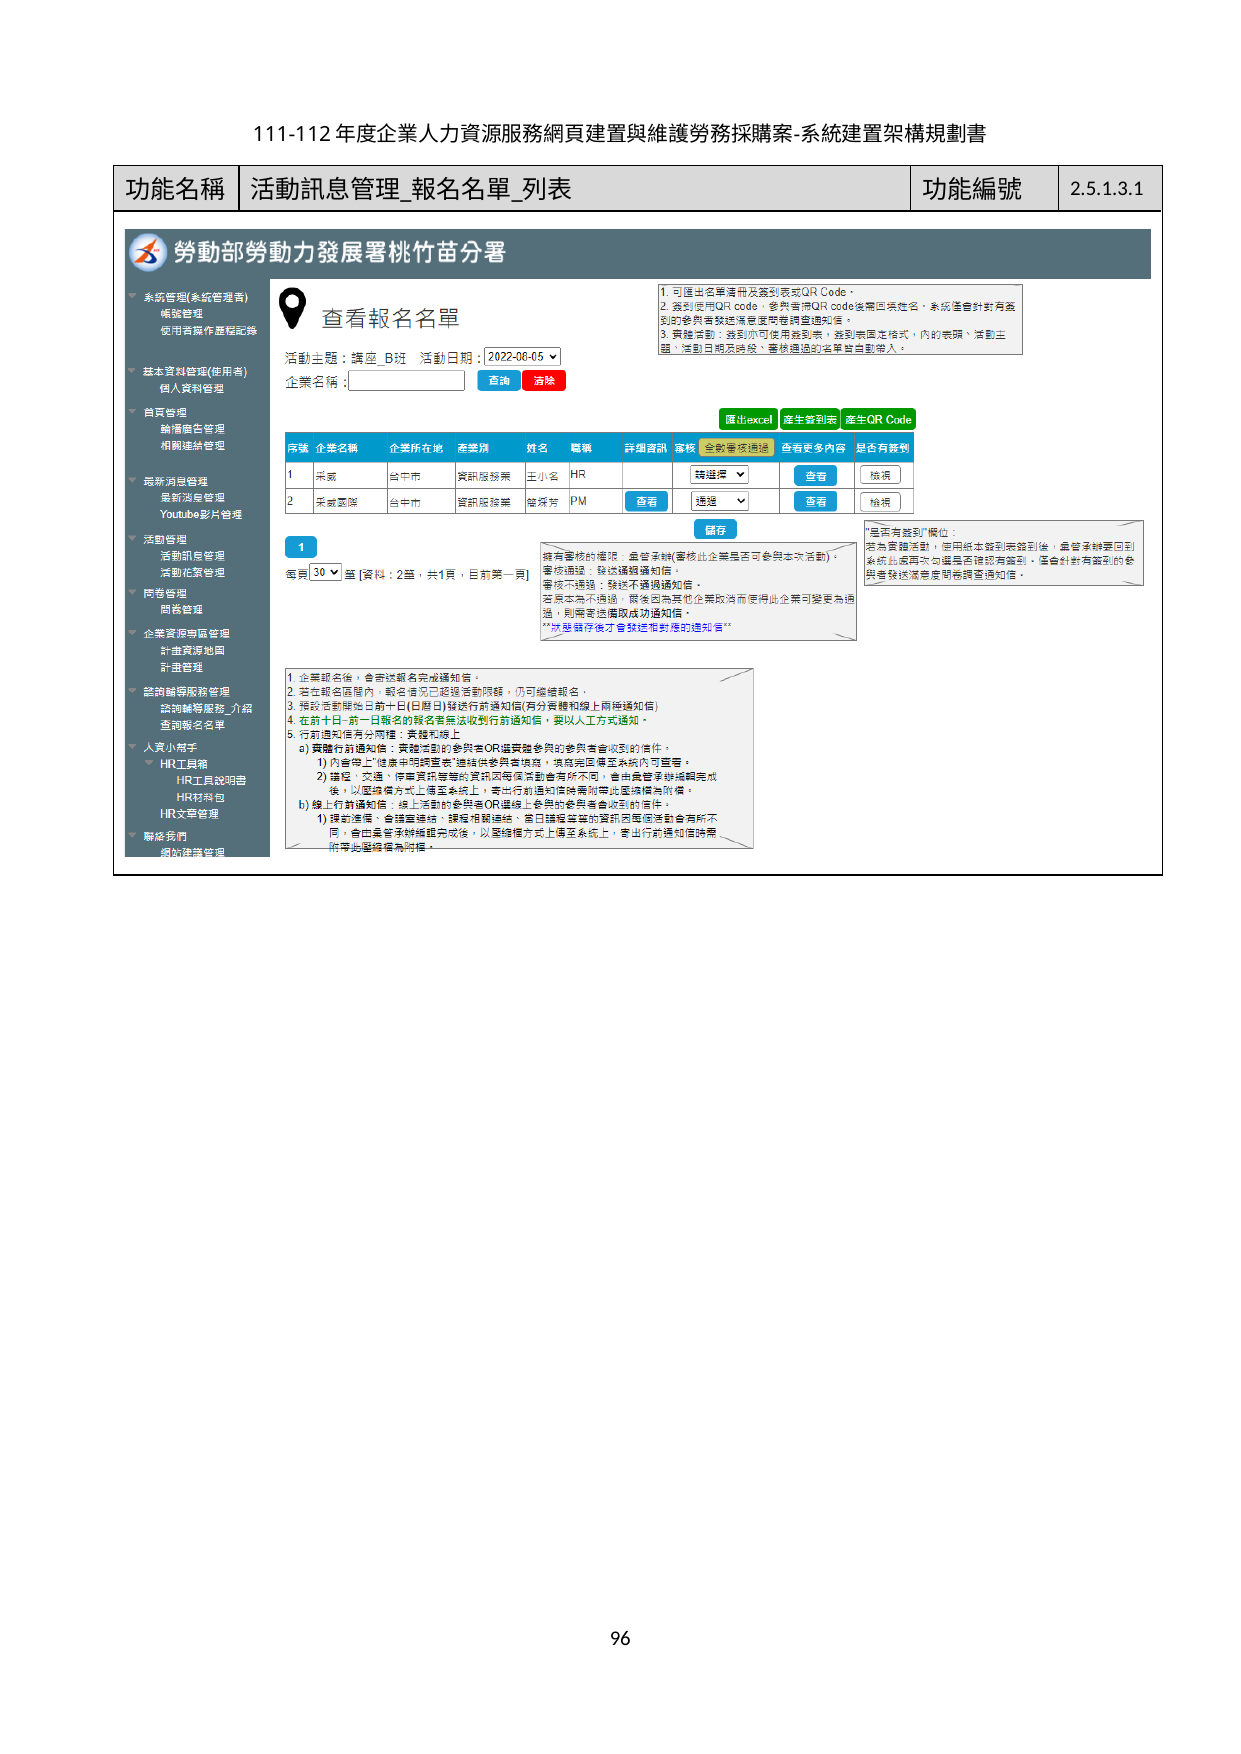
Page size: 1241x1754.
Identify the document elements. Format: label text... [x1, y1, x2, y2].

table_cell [114, 210, 1162, 874]
table_header 2.5.1.3.1 [1059, 166, 1162, 210]
table_header 功能編號 [911, 166, 1058, 210]
table_header 活動訊息管理_報名名單_列表 [240, 166, 910, 210]
table_header 功能名稱 [114, 166, 238, 210]
picture [124, 229, 1151, 857]
